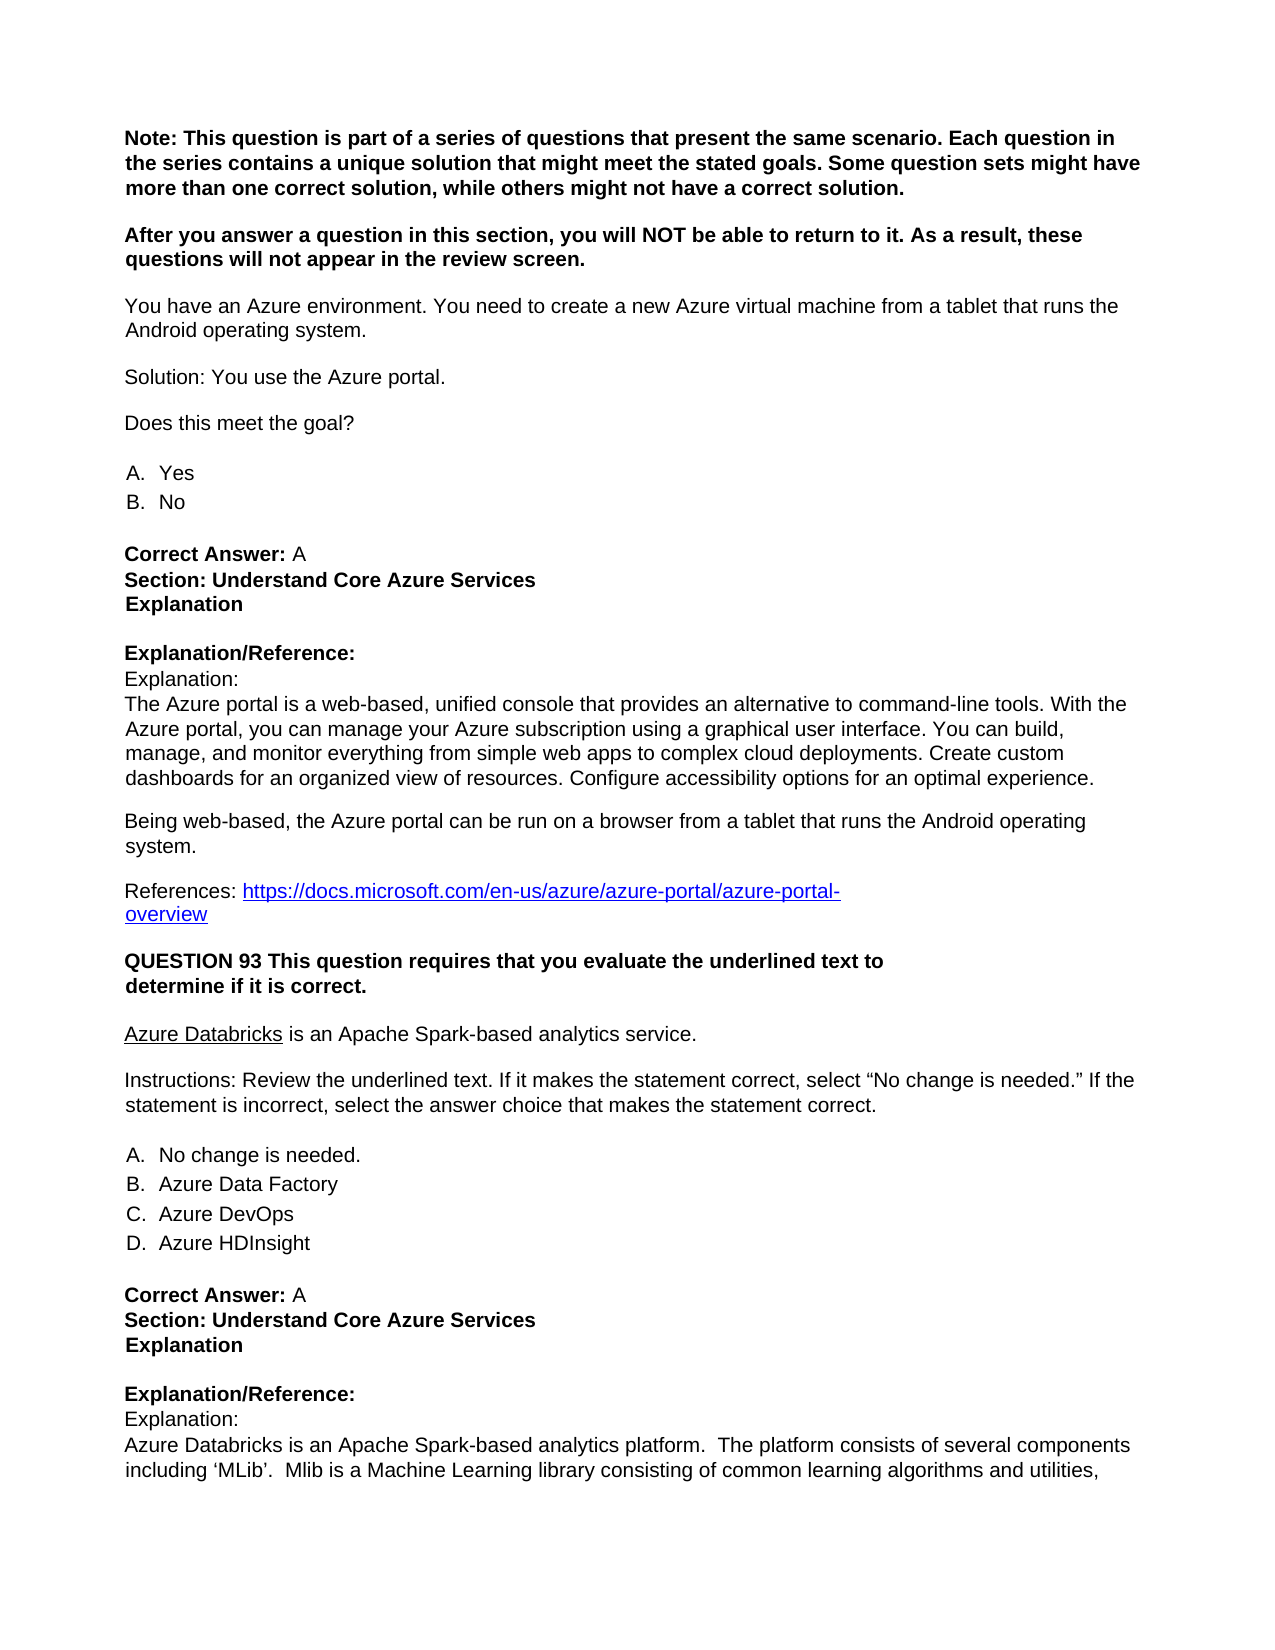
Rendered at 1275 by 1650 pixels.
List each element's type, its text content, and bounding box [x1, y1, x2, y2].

text Explanation/Reference: [124, 1381, 612, 1405]
text You have an Azure environment. You need to create a new Azure virtual machine from a tablet that runs the Android operating system. [124, 294, 1143, 342]
list No [126, 490, 1143, 514]
text Explanation: [124, 666, 1143, 690]
text Solution: You use the Azure portal. [124, 364, 1143, 388]
text After you answer a question in this section, you will NOT be able to return to it. As a result, these questions will not appear in the review screen. [124, 222, 1145, 271]
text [124, 1433, 1143, 1481]
text Azure Databricks is an Apache Spark-based analytics service. [124, 1022, 1143, 1046]
text Correct Answer: A [124, 541, 612, 565]
text Does this meet the goal? [124, 411, 1143, 435]
list Yes [126, 461, 1143, 485]
list Azure DevOps [126, 1202, 1143, 1226]
text Section: Understand Core Azure Services Explanation [124, 1308, 612, 1357]
text The Azure portal is a web-based, unified console that provides an alternative to command-line tools. With the Azure portal, you can manage your Azure subscription using a graphical user interface. You can build, manage, and monitor everything from simple web apps to complex cloud deployments. Create custom dashboards for an organized view of resources. Configure accessibility options for an optimal experience. [124, 692, 1143, 790]
text Note: This question is part of a series of questions that present the same scenario. Each question in the series contains a unique solution that might meet the stated goals. Some question sets might have more than one correct solution, while others might not have a correct solution. [124, 126, 1145, 199]
text QUESTION 93 This question requires that you evaluate the underlined text to determine if it is correct. [124, 949, 988, 998]
list No change is needed. [126, 1143, 1143, 1167]
text Section: Understand Core Azure Services Explanation [124, 567, 612, 616]
list Azure HDInsight [126, 1231, 1143, 1255]
list Azure Data Factory [126, 1172, 1143, 1196]
text Being web-based, the Azure portal can be run on a browser from a tablet that runs the Android operating system. [124, 809, 1143, 858]
text Explanation: [124, 1407, 1143, 1431]
text References: https://docs.microsoft.com/en-us/azure/azure-portal/azure-portal-overview [124, 880, 916, 926]
text Instructions: Review the underlined text. If it makes the statement correct, select “No change is needed.” If the statement is incorrect, select the answer choice that makes the statement correct. [124, 1068, 1143, 1116]
text Correct Answer: A [124, 1282, 612, 1306]
text Explanation/Reference: [124, 640, 612, 664]
